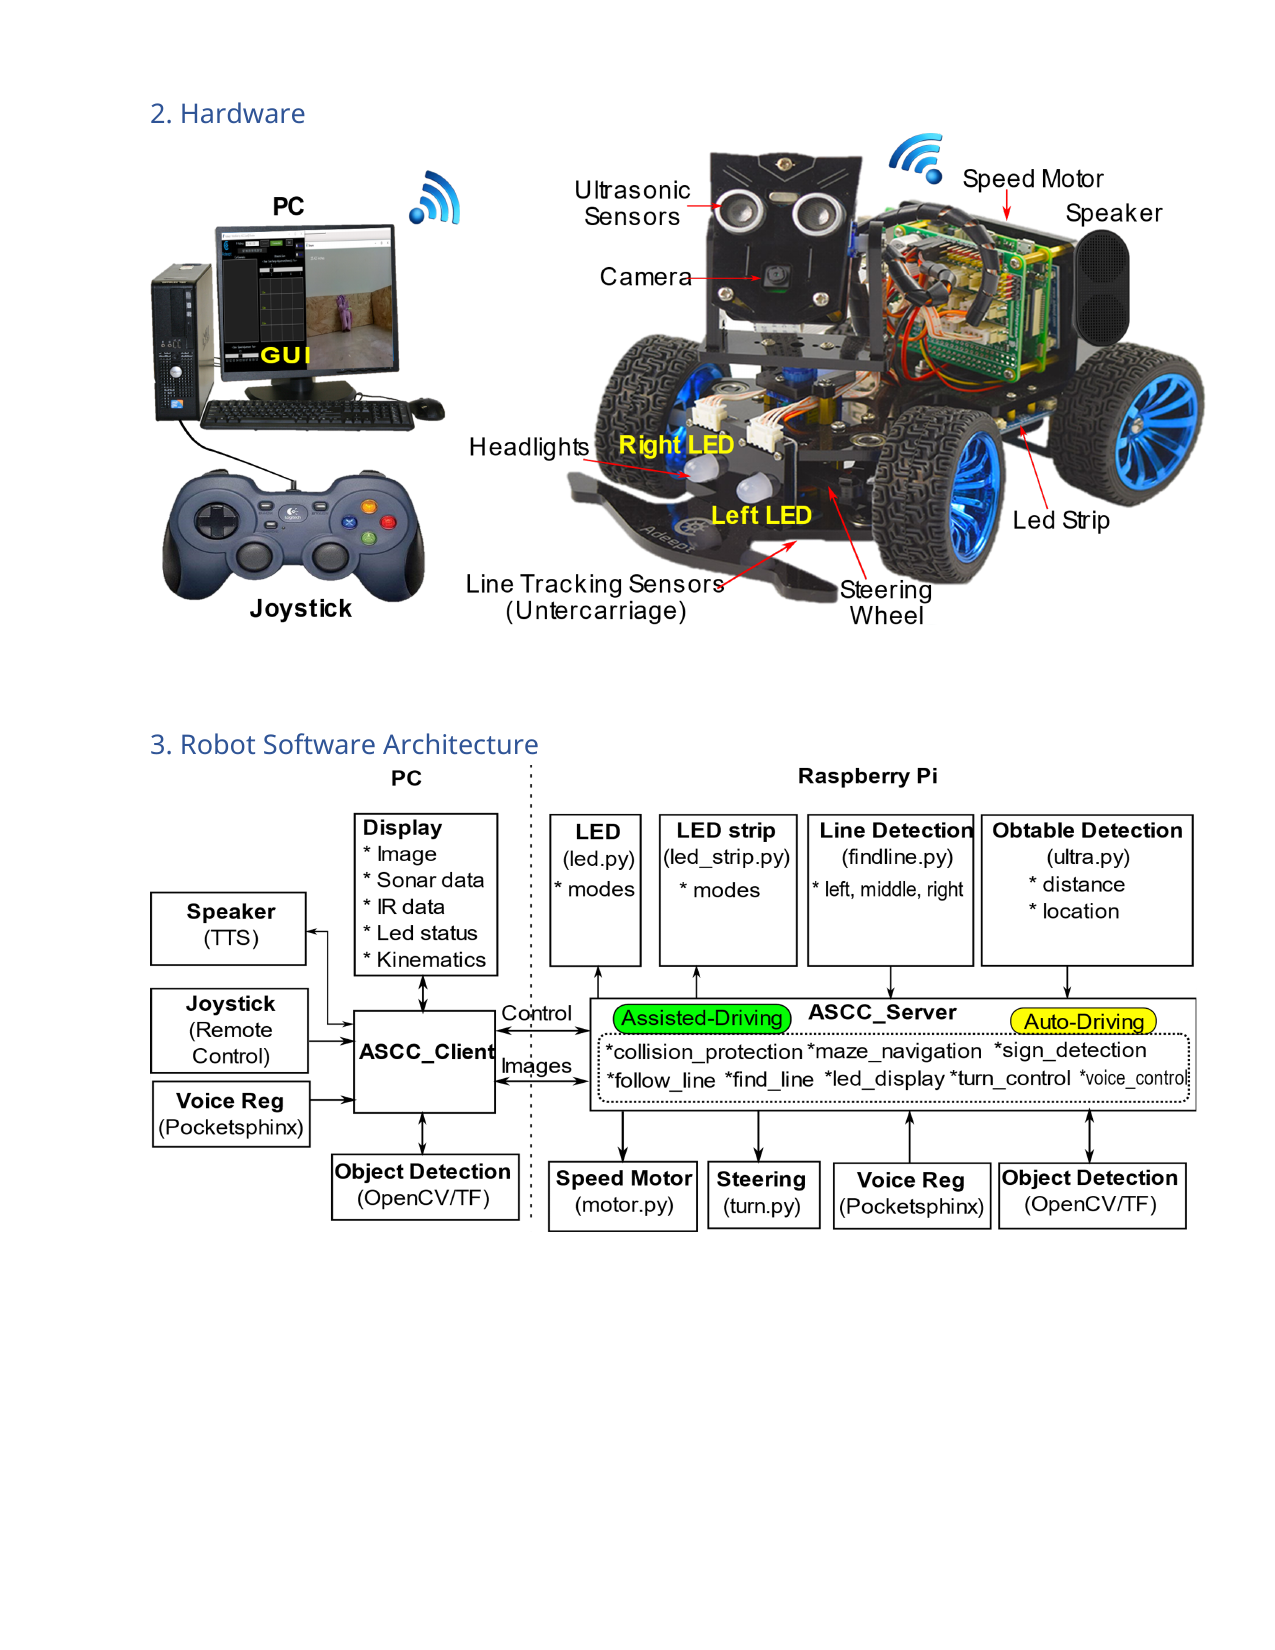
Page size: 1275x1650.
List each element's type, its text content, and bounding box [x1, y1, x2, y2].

subtitle 3. Robot Software Architecture [150, 725, 1125, 762]
picture [150, 133, 1210, 625]
picture [150, 765, 1197, 1232]
subtitle 2. Hardware [150, 94, 1125, 131]
